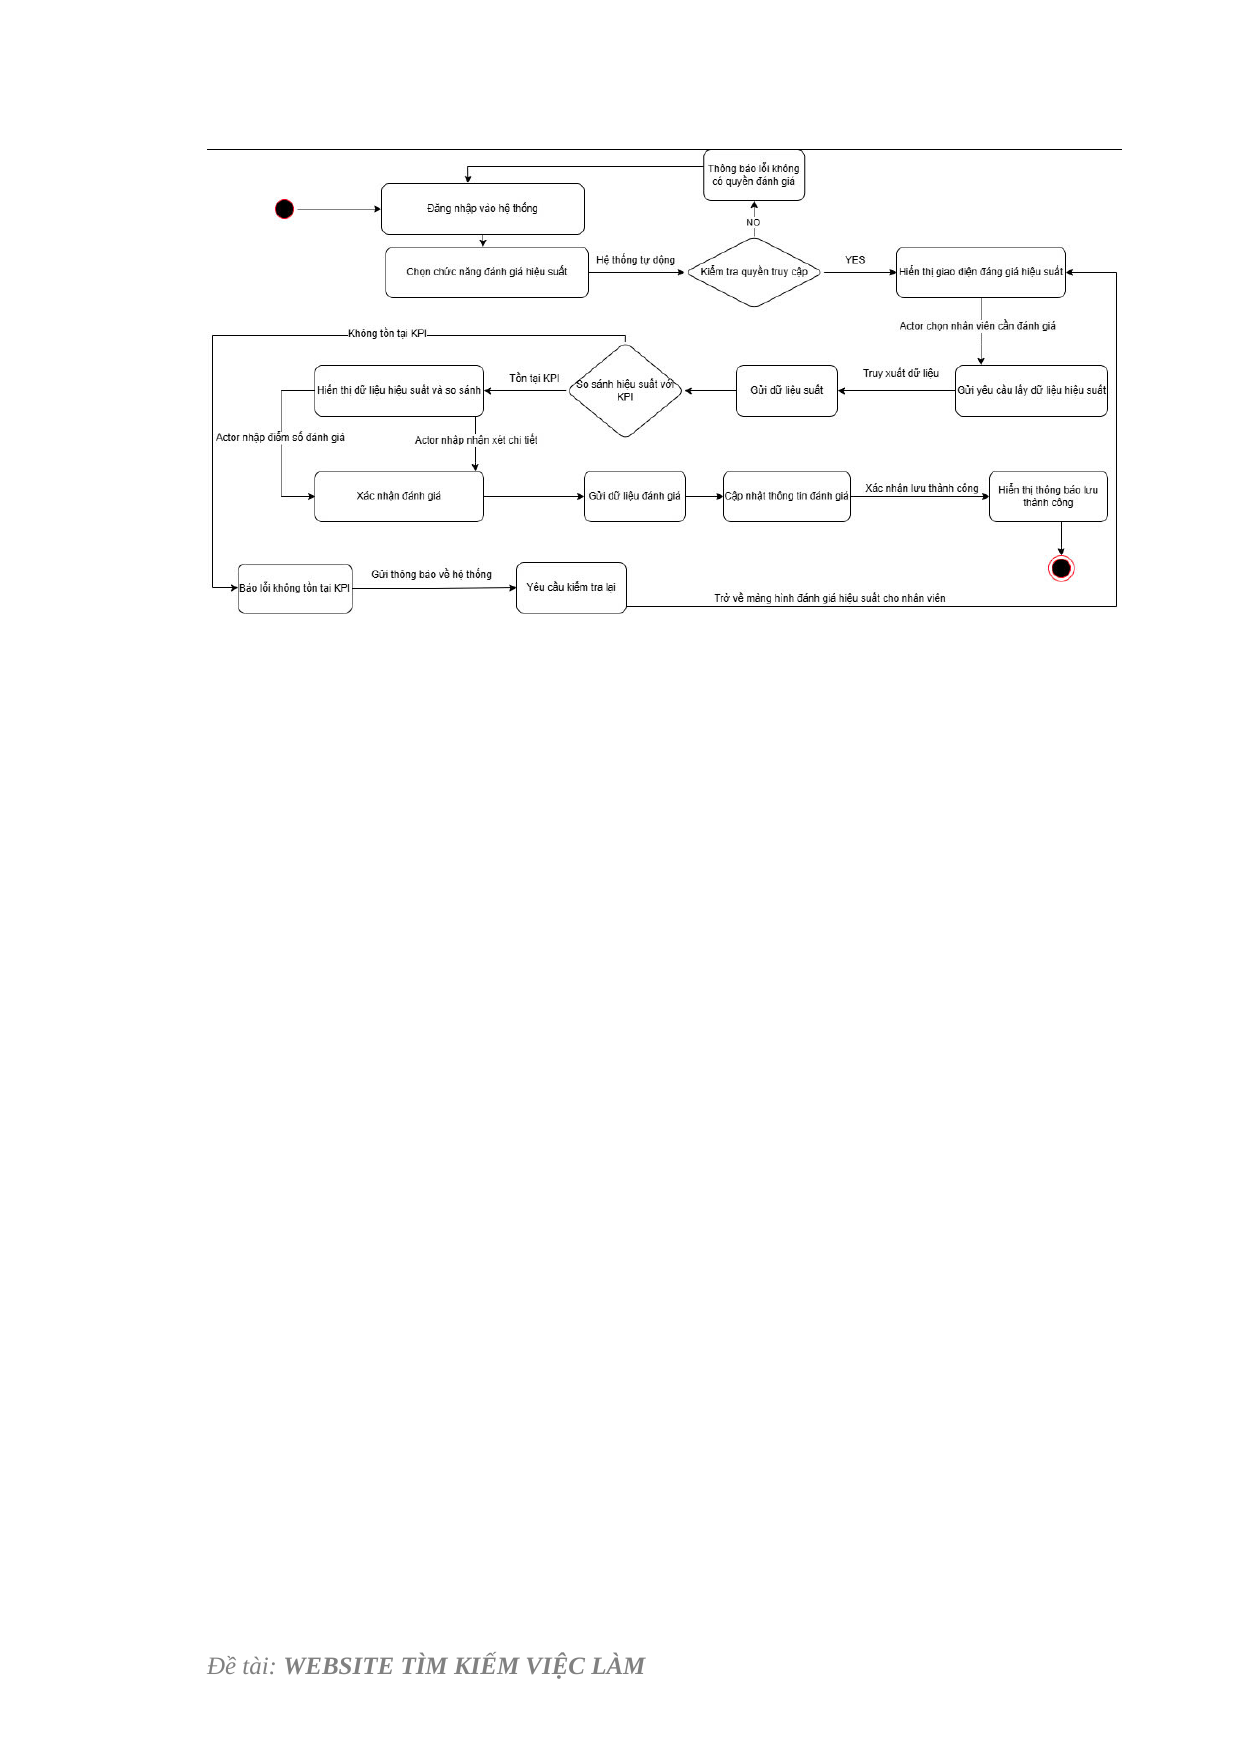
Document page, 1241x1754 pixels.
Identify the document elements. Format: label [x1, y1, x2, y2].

picture [206, 150, 1123, 614]
